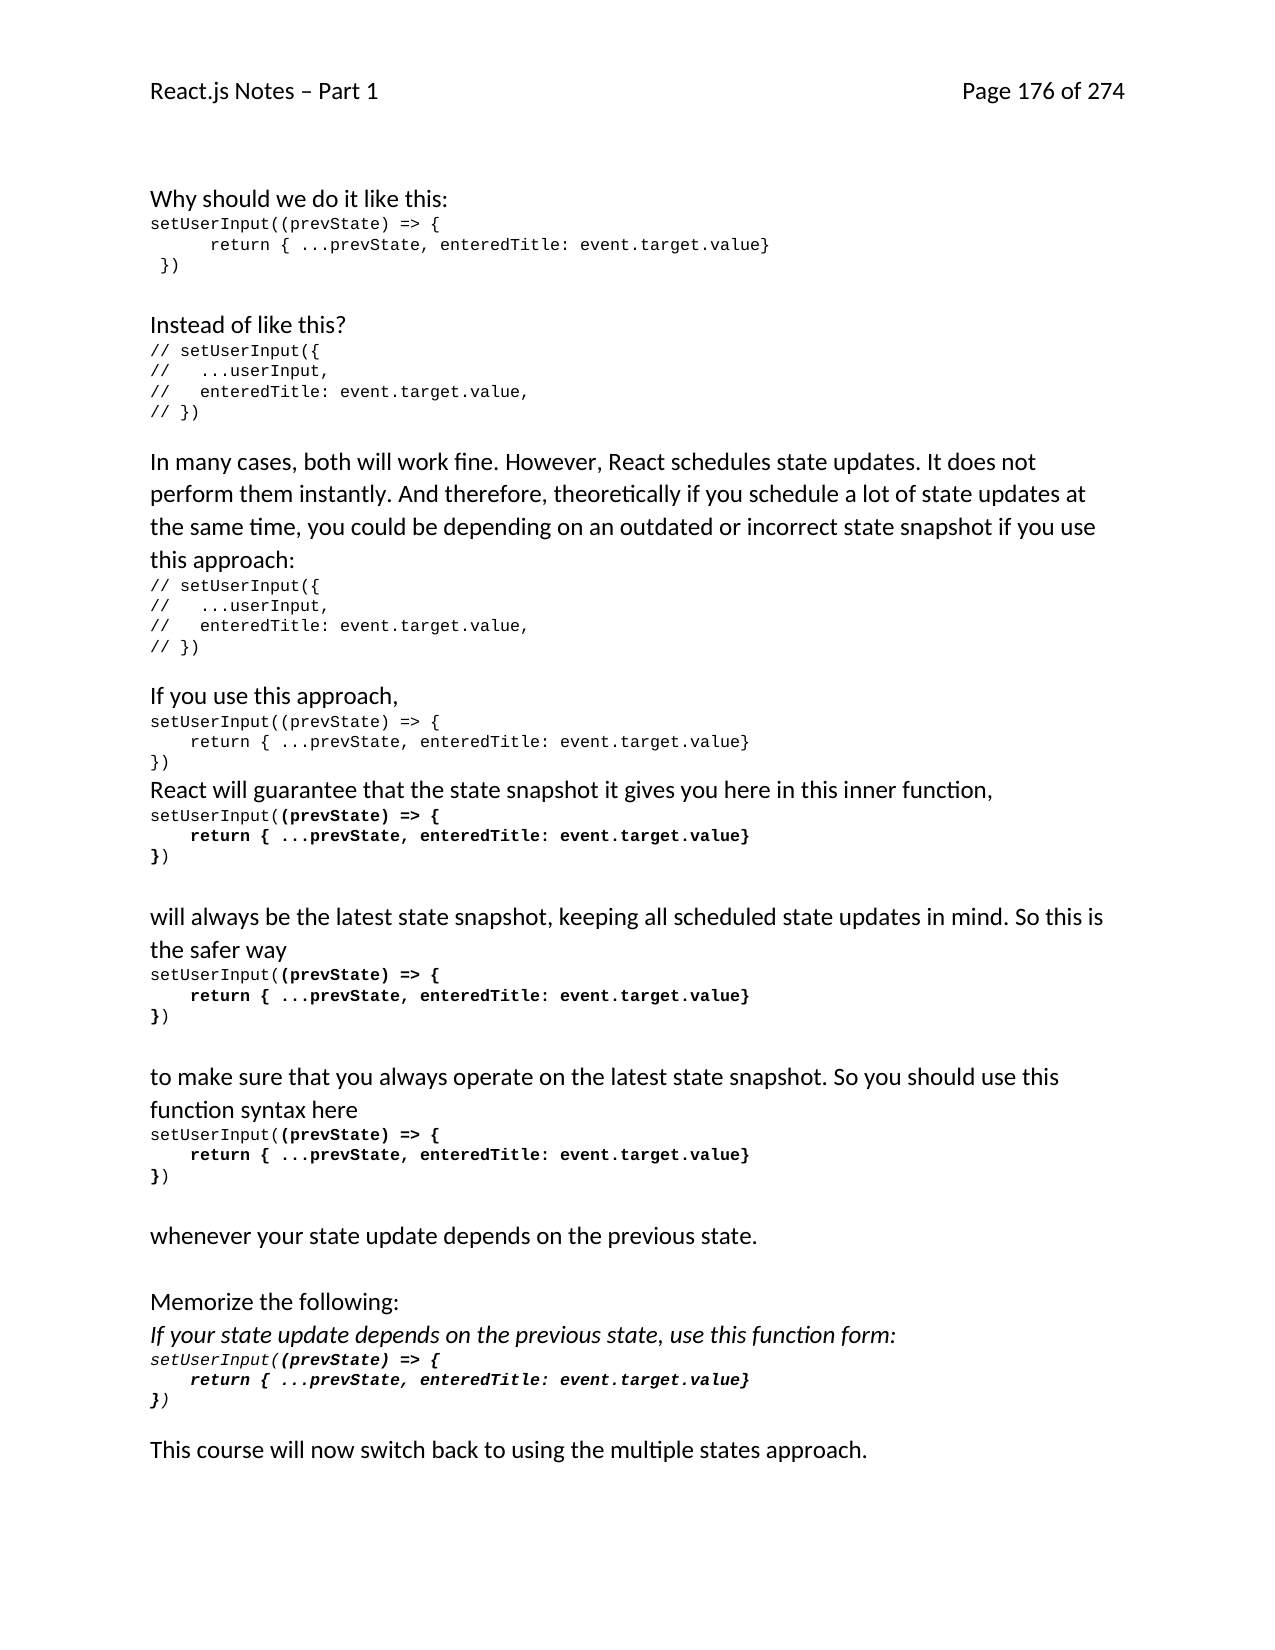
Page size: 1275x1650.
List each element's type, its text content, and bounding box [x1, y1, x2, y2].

text // ...userInput, [150, 363, 1125, 382]
text }) [150, 848, 1125, 867]
text // enteredTitle: event.target.value, [150, 383, 1125, 402]
text return { ...prevState, enteredTitle: event.target.value} [150, 1147, 1125, 1166]
text }) [150, 754, 1125, 773]
text setUserInput((prevState) => { [150, 713, 1125, 732]
text return { ...prevState, enteredTitle: event.target.value} [150, 987, 1125, 1006]
text }) [150, 1167, 1125, 1186]
text whenever your state update depends on the previous state. [150, 1221, 1125, 1251]
text Why should we do it like this: [150, 183, 1125, 213]
text React will guarantee that the state snapshot it gives you here in this inner function, [150, 774, 1125, 805]
text // enteredTitle: event.target.value, [150, 618, 1125, 637]
text setUserInput((prevState) => { [150, 967, 1125, 986]
text to make sure that you always operate on the latest state snapshot. So you should use this function syntax here [150, 1061, 1125, 1124]
text // setUserInput({ [150, 577, 1125, 596]
text return { ...prevState, enteredTitle: event.target.value} [150, 1372, 1125, 1390]
text return { ...prevState, enteredTitle: event.target.value} [150, 734, 1125, 753]
text This course will now switch back to using the multiple states approach. [150, 1434, 1125, 1464]
text // ...userInput, [150, 598, 1125, 617]
text return { ...prevState, enteredTitle: event.target.value} [150, 236, 1125, 255]
text will always be the latest state snapshot, keeping all scheduled state updates in mind. So this is the safer way [150, 901, 1125, 964]
text If you use this approach, [150, 681, 1125, 711]
text // }) [150, 403, 1125, 422]
text }) [150, 1392, 1125, 1411]
text return { ...prevState, enteredTitle: event.target.value} [150, 828, 1125, 846]
text }) [150, 256, 1125, 275]
text // }) [150, 638, 1125, 657]
text setUserInput((prevState) => { [150, 807, 1125, 826]
text If your state update depends on the previous state, use this function form: setUserInput((prevState) => { [150, 1319, 1125, 1370]
text In many cases, both will work fine. However, React schedules state updates. It does not perform them instantly. And therefore, theoretically if you schedule a lot of state updates at the same time, you could be depending on an outdated or incorrect state snapshot if you use this approach: [150, 446, 1125, 575]
text setUserInput((prevState) => { [150, 216, 1125, 235]
text Instead of like this? [150, 310, 1125, 340]
text // setUserInput({ [150, 343, 1125, 361]
text setUserInput((prevState) => { [150, 1127, 1125, 1146]
text }) [150, 1008, 1125, 1026]
text Memorize the following: [150, 1286, 1125, 1317]
